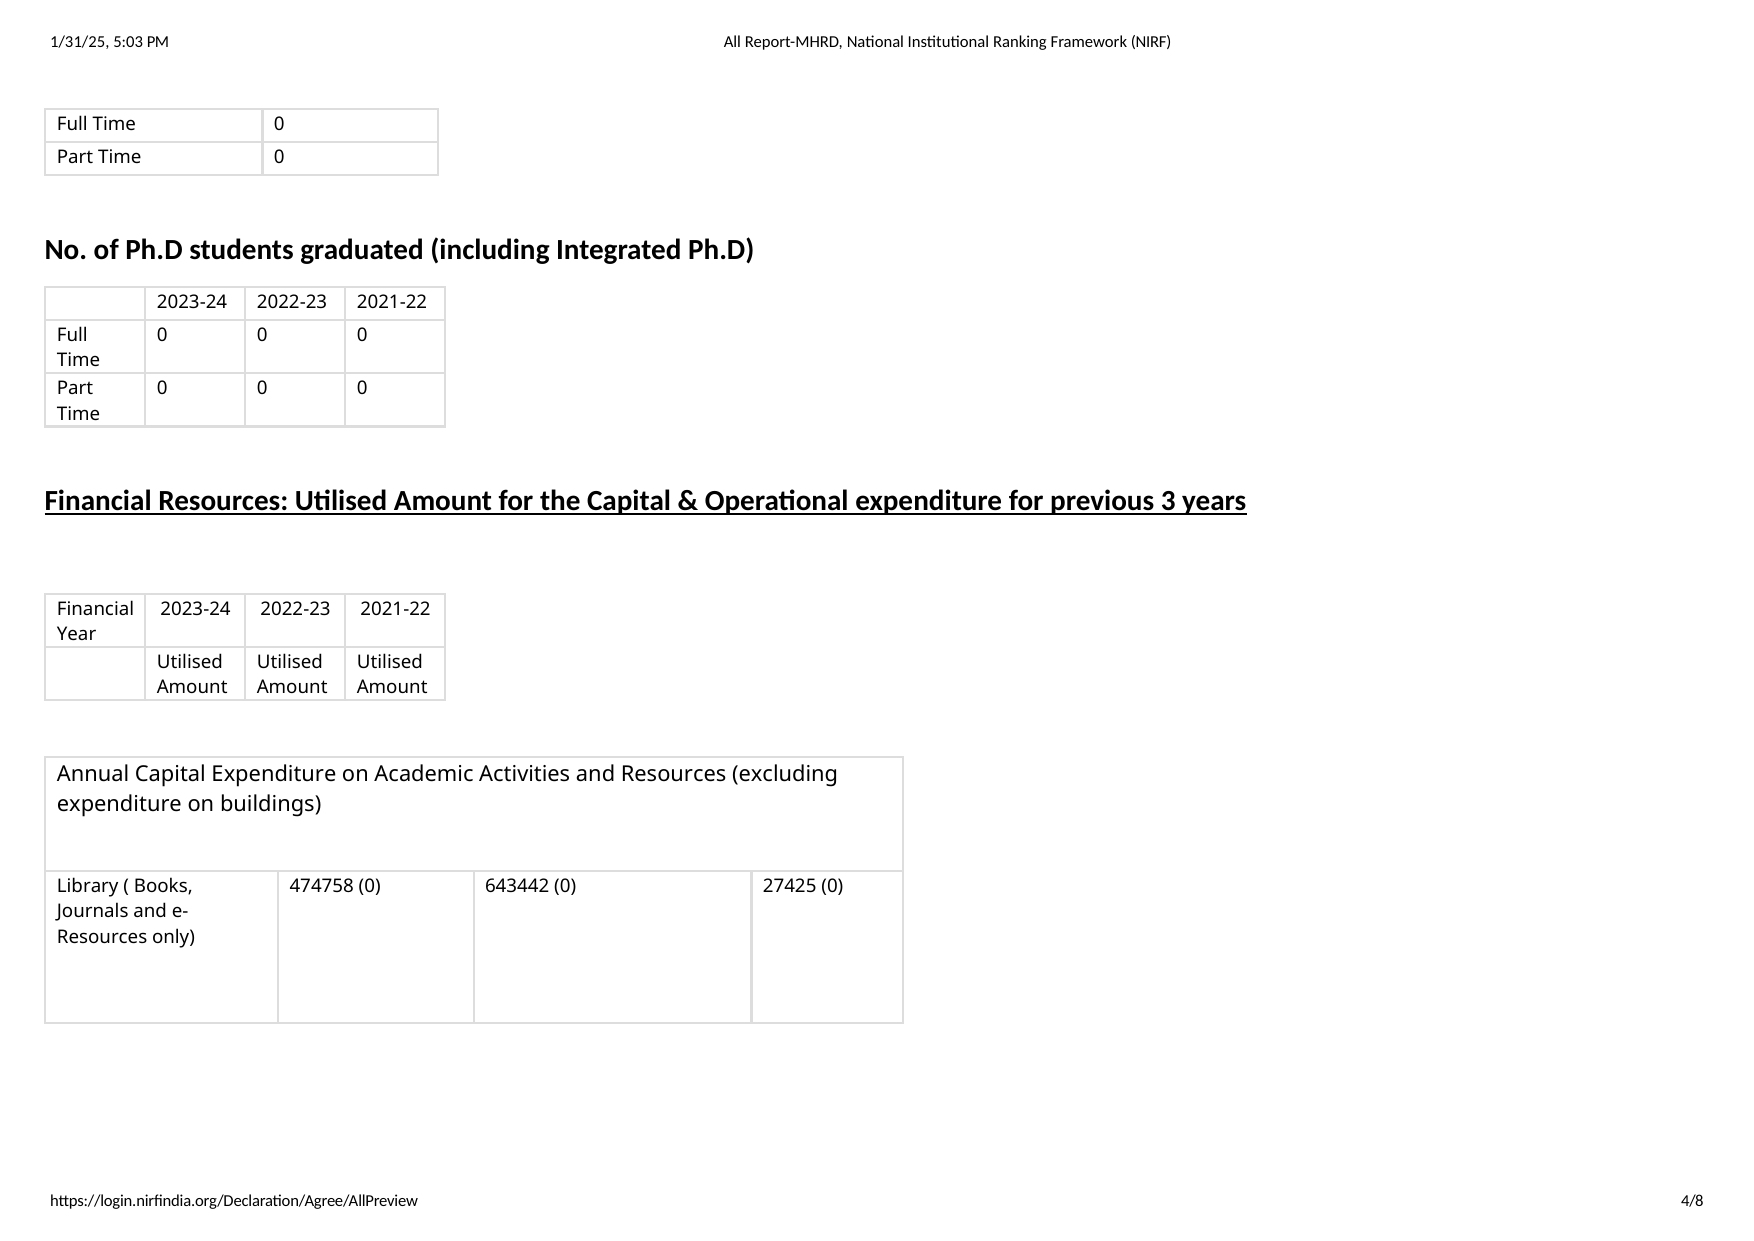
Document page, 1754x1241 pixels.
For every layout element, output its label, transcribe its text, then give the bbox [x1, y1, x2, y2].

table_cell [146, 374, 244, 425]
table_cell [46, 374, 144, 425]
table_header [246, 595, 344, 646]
text No. of Ph.D students graduated (including Integrated Ph.D) [44, 231, 1710, 267]
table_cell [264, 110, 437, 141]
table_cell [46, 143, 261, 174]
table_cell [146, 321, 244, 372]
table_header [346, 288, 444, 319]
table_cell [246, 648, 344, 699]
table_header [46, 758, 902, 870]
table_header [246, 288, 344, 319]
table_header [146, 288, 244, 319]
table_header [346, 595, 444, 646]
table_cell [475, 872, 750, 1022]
text Financial Resources: Utilised Amount for the Capital & Operational expenditure for previous 3 years [44, 482, 1710, 518]
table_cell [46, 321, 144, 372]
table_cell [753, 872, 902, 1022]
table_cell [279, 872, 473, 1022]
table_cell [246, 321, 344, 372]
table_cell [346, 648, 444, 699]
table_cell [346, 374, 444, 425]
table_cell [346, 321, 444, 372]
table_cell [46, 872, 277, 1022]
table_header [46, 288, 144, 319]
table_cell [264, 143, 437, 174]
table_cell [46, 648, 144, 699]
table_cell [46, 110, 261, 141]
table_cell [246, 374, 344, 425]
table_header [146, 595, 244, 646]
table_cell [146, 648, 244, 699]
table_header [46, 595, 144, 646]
